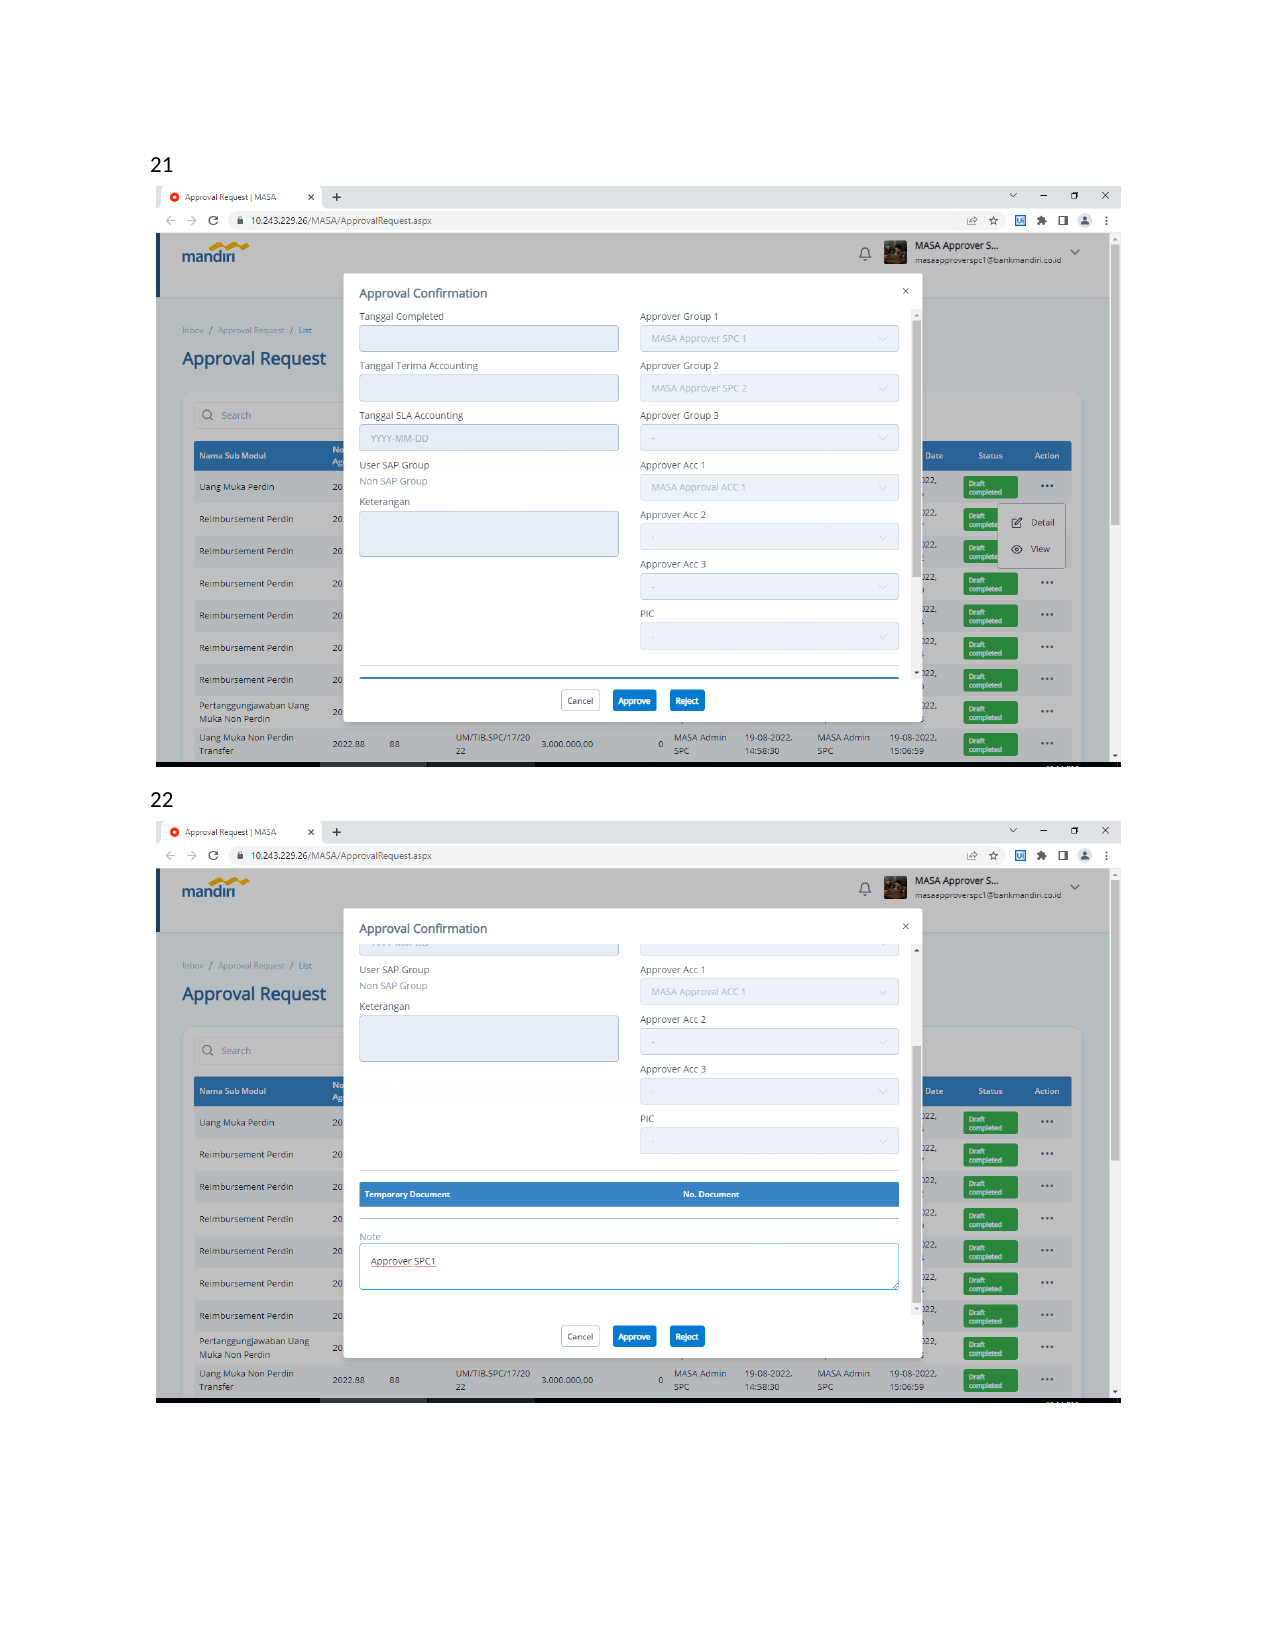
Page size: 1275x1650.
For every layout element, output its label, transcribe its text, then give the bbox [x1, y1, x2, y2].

picture [150, 180, 1125, 767]
text 22 [150, 786, 1125, 815]
text 21 [150, 150, 1125, 180]
picture [150, 815, 1125, 1403]
